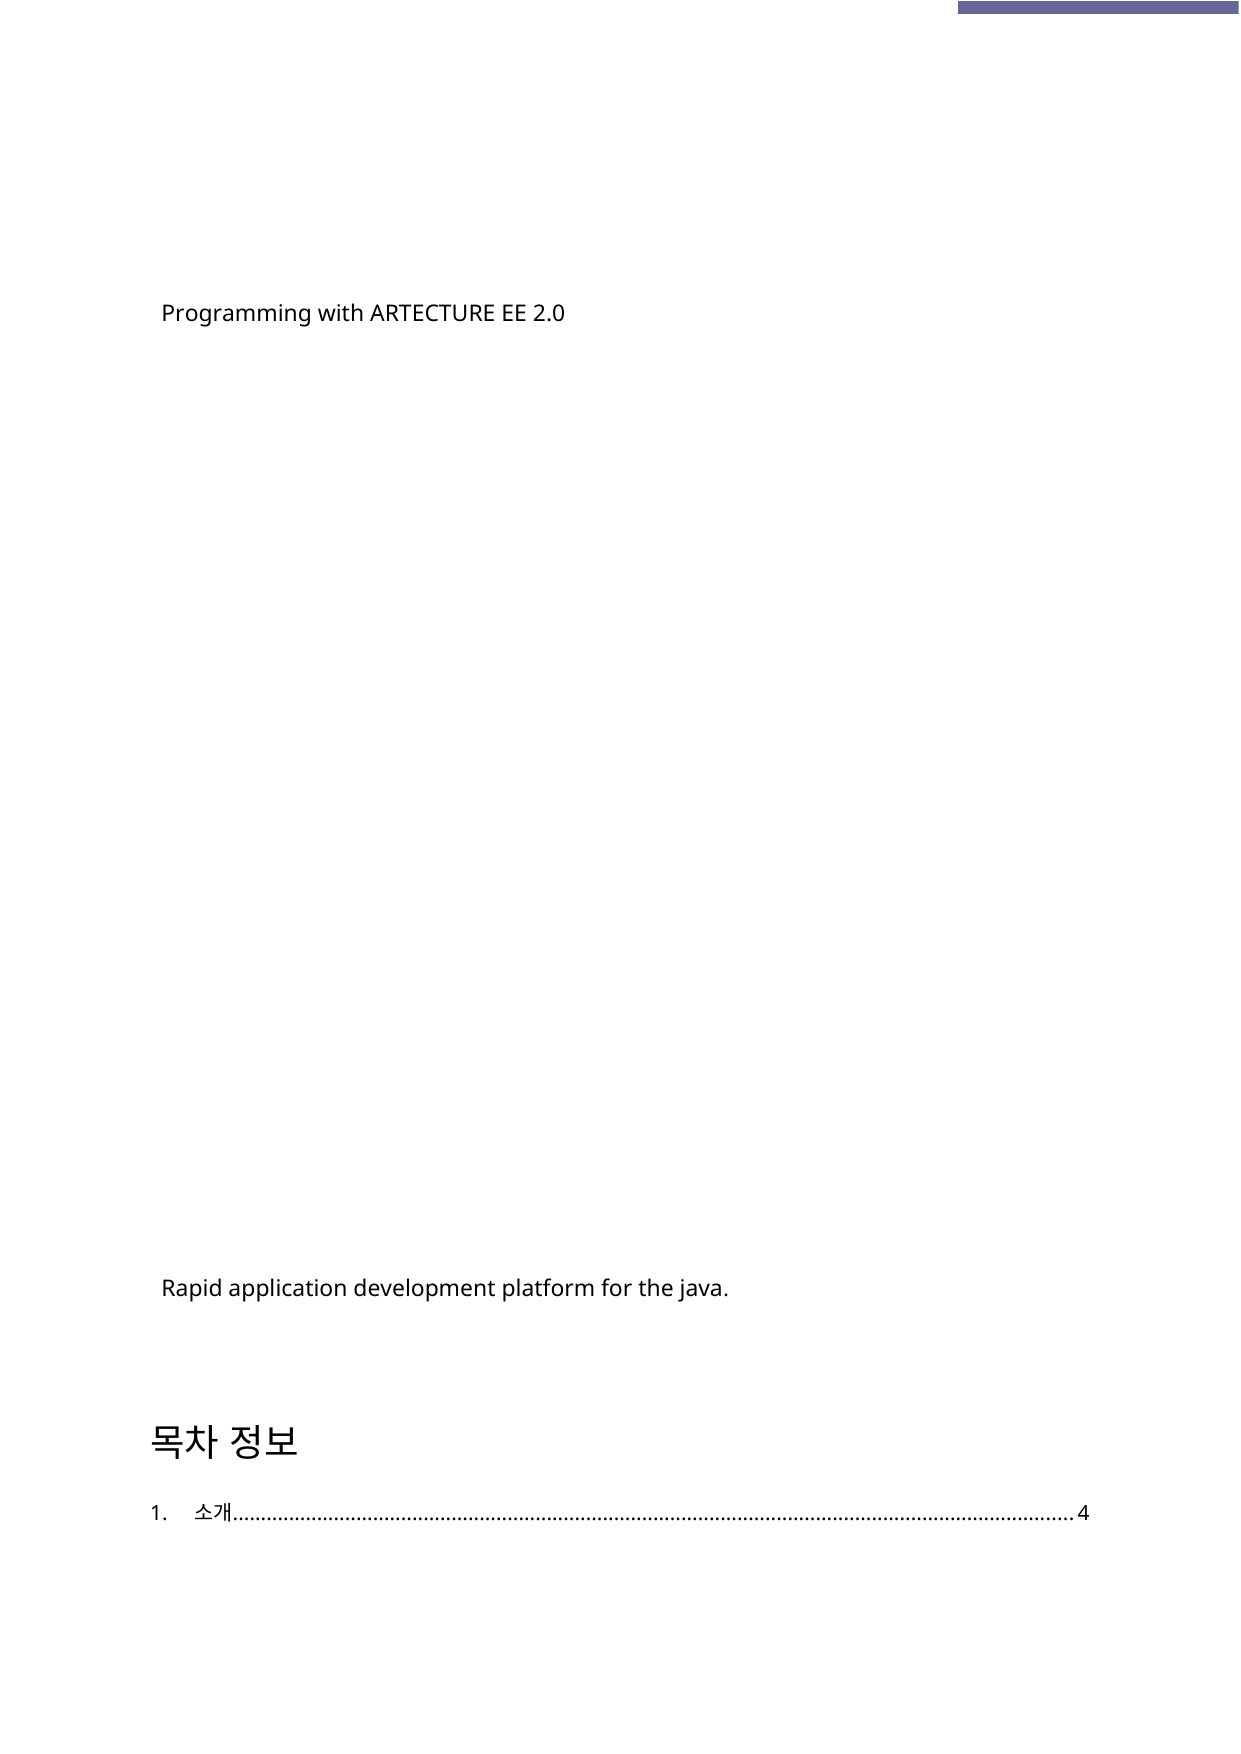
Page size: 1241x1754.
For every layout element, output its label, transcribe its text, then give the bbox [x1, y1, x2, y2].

text 목차 정보 [150, 1413, 1090, 1467]
text 1. 소개 4 [150, 1496, 1090, 1526]
